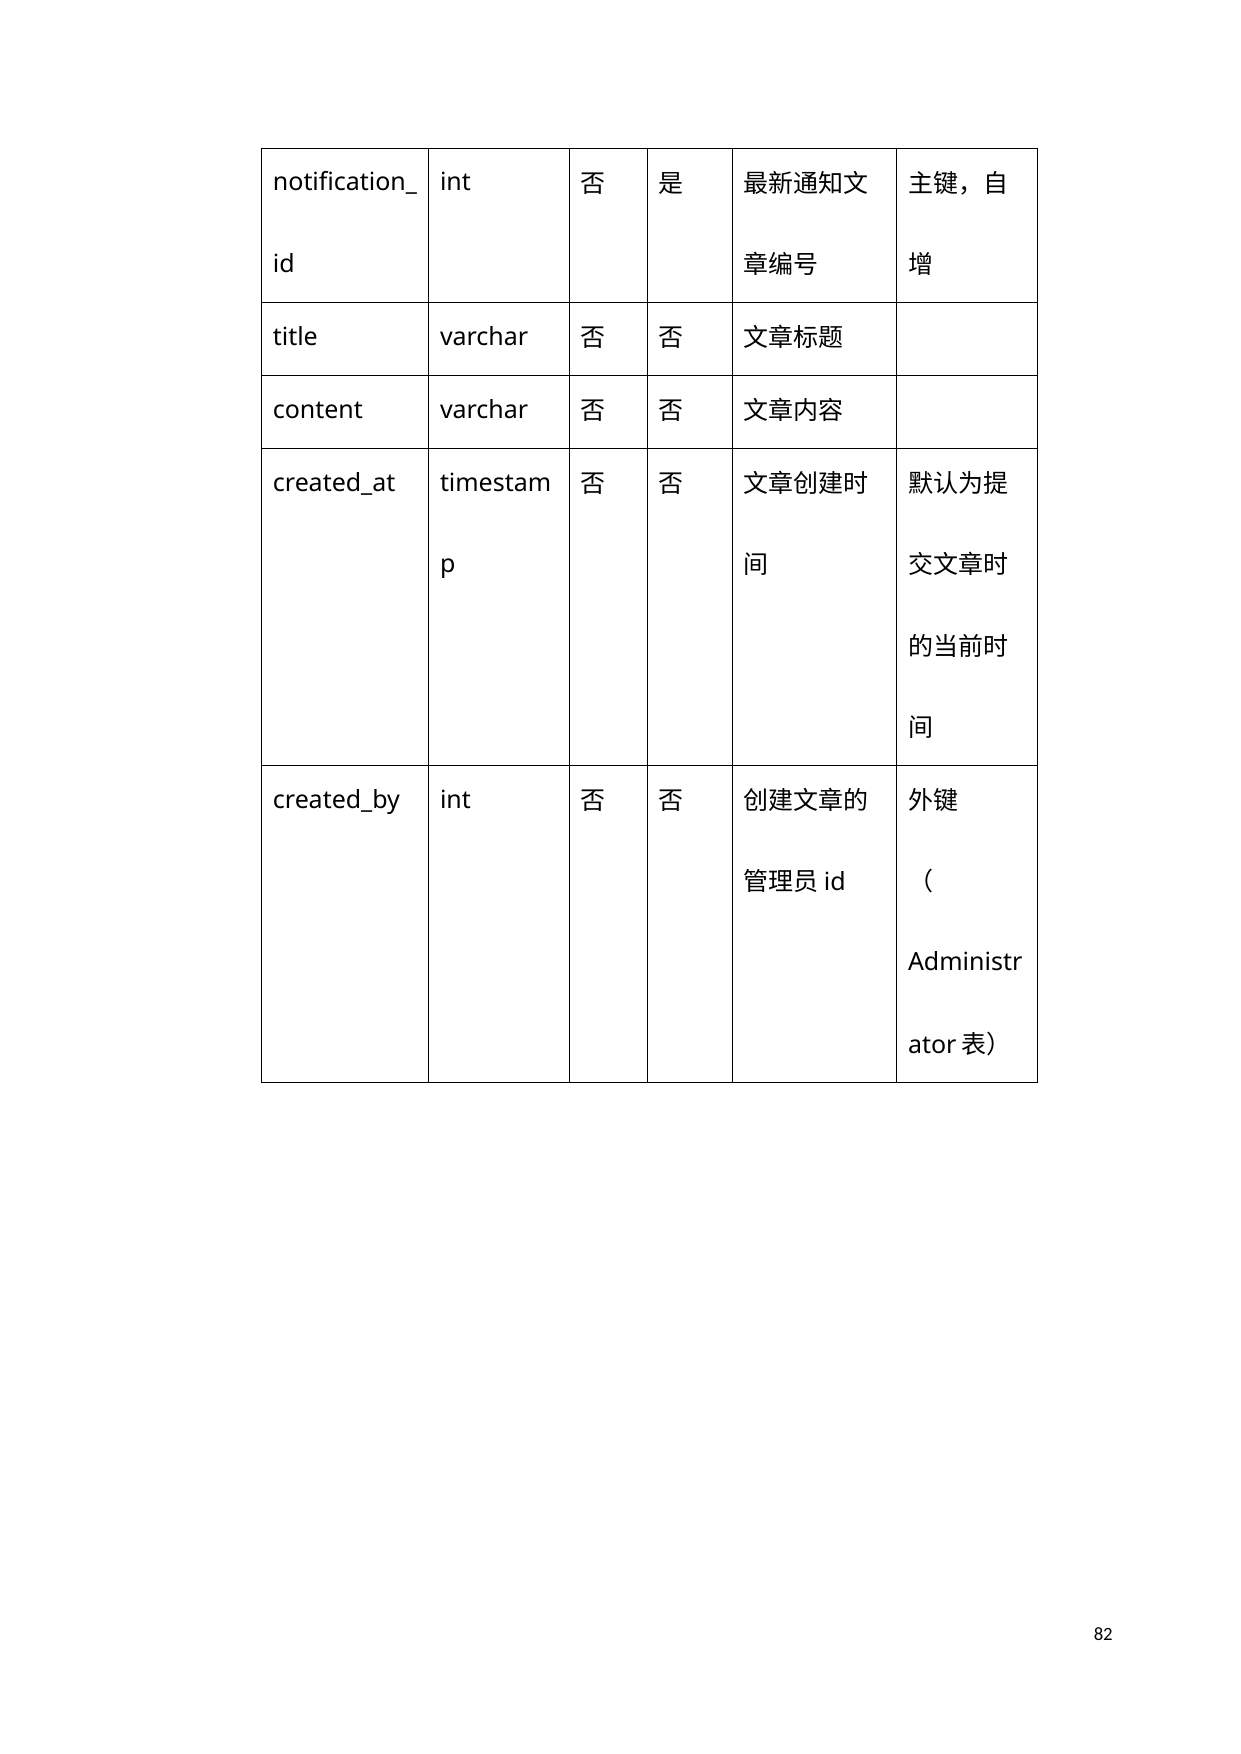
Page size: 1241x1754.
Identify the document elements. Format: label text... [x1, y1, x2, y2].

table_cell 文章创建时间 [733, 449, 896, 765]
table_cell 文章标题 [733, 303, 896, 375]
table_cell 否 [570, 376, 647, 448]
table_cell 创建文章的管理员id [733, 766, 896, 1082]
table_cell 否 [648, 376, 732, 448]
table_cell varchar [429, 376, 569, 448]
table_cell 默认为提交文章时的当前时间 [897, 449, 1037, 765]
table_cell 否 [570, 766, 647, 1082]
table_cell content [262, 376, 428, 448]
table_cell notification_id [262, 149, 428, 302]
table_cell 否 [648, 449, 732, 765]
table_cell 是 [648, 149, 732, 302]
table_cell varchar [429, 303, 569, 375]
table_cell int [429, 149, 569, 302]
table_cell [897, 303, 1037, 375]
table_cell 外键（Administrator表） [897, 766, 1037, 1082]
table_cell created_at [262, 449, 428, 765]
table_cell title [262, 303, 428, 375]
table_cell [897, 376, 1037, 448]
table_cell 否 [648, 303, 732, 375]
table_cell int [429, 766, 569, 1082]
table_cell 否 [570, 149, 647, 302]
table_cell 否 [570, 449, 647, 765]
table_cell 主键，自增 [897, 149, 1037, 302]
table_cell 否 [648, 766, 732, 1082]
table_cell timestamp [429, 449, 569, 765]
table_cell 否 [570, 303, 647, 375]
table_cell 最新通知文章编号 [733, 149, 896, 302]
table_cell created_by [262, 766, 428, 1082]
table_cell 文章内容 [733, 376, 896, 448]
